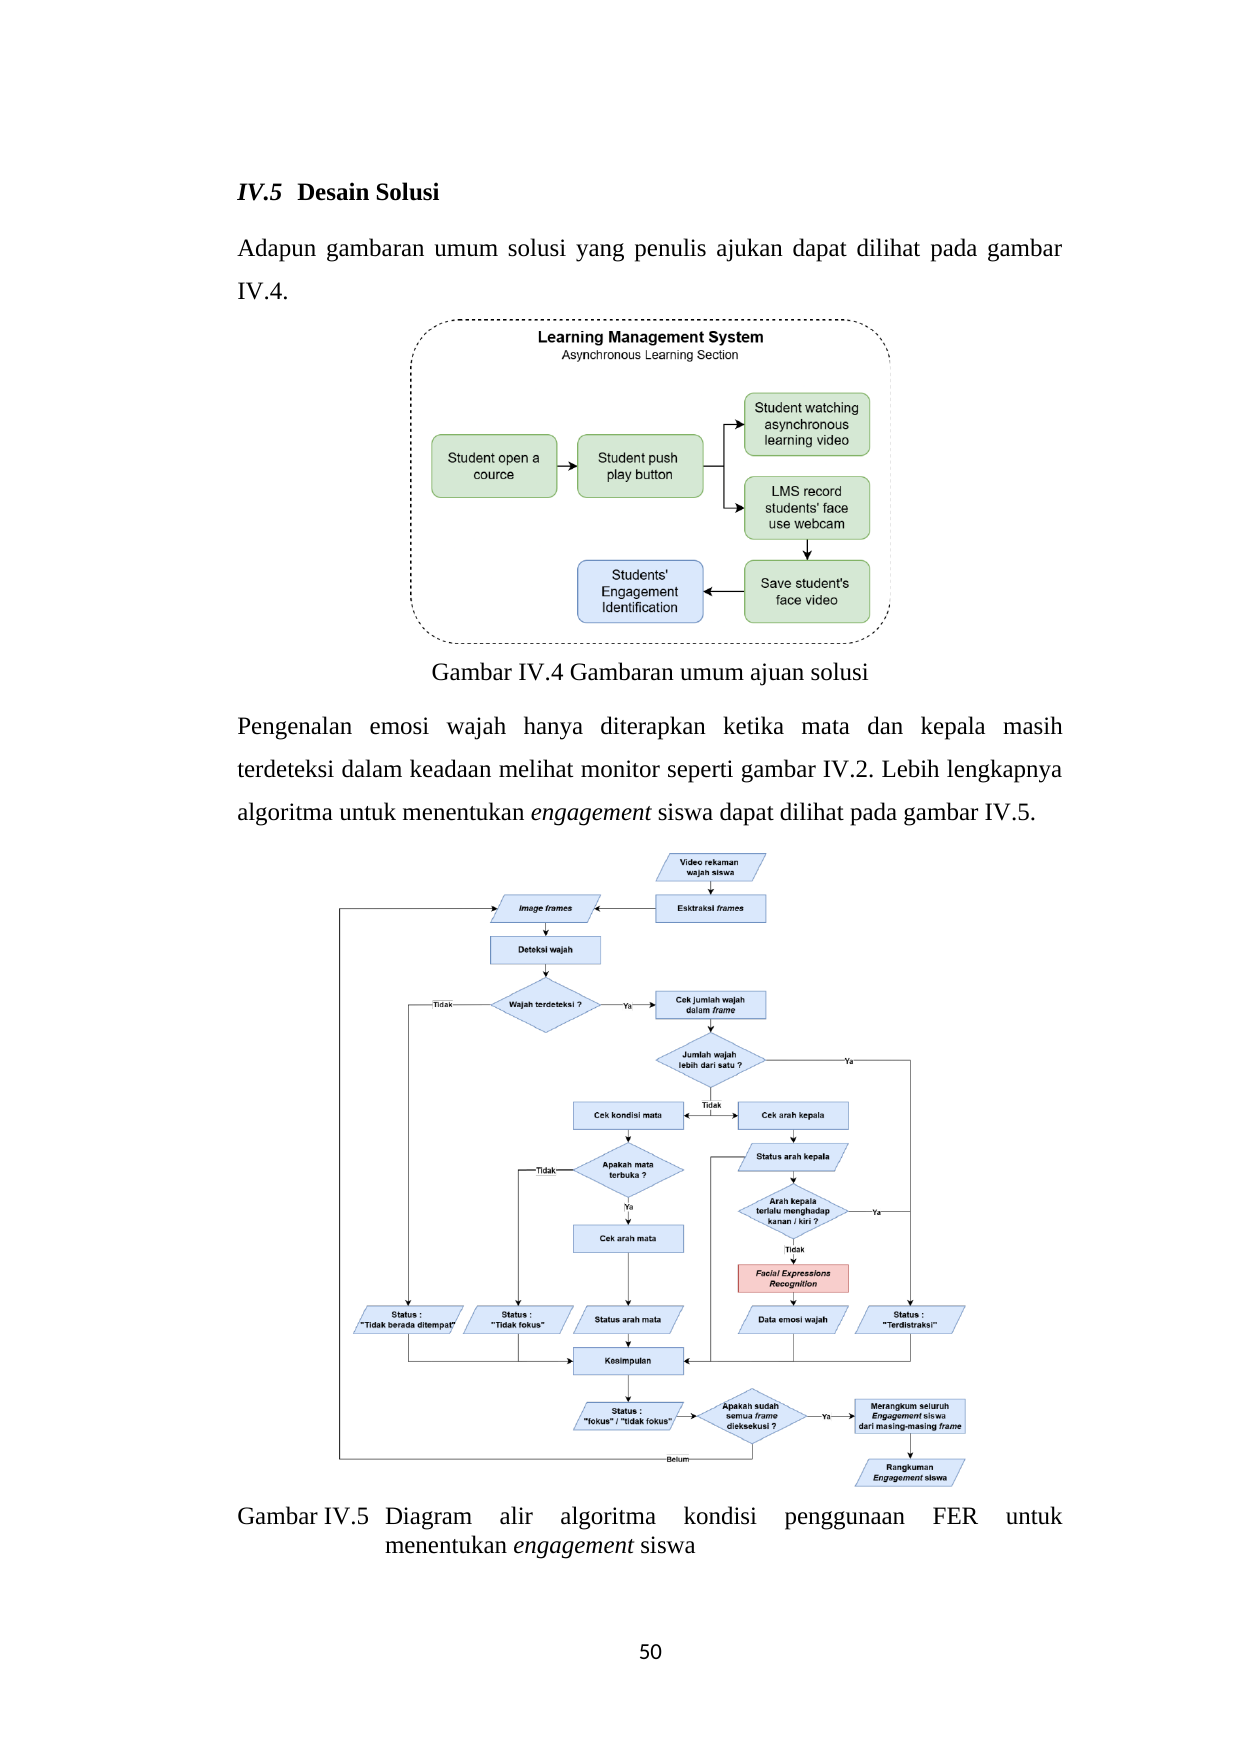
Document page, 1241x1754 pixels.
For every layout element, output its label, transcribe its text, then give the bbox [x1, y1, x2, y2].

picture [334, 853, 966, 1487]
list Desain Solusi [237, 177, 1063, 206]
picture [410, 319, 891, 644]
text Adapun gambaran umum solusi yang penulis ajukan dapat dilihat pada gambar IV.4. [237, 233, 1063, 305]
text Pengenalan emosi wajah hanya diterapkan ketika mata dan kepala masih terdeteksi dalam keadaan melihat monitor seperti gambar IV.2. Lebih lengkapnya algoritma untuk menentukan engagement siswa dapat dilihat pada gambar IV.5. [237, 711, 1063, 826]
